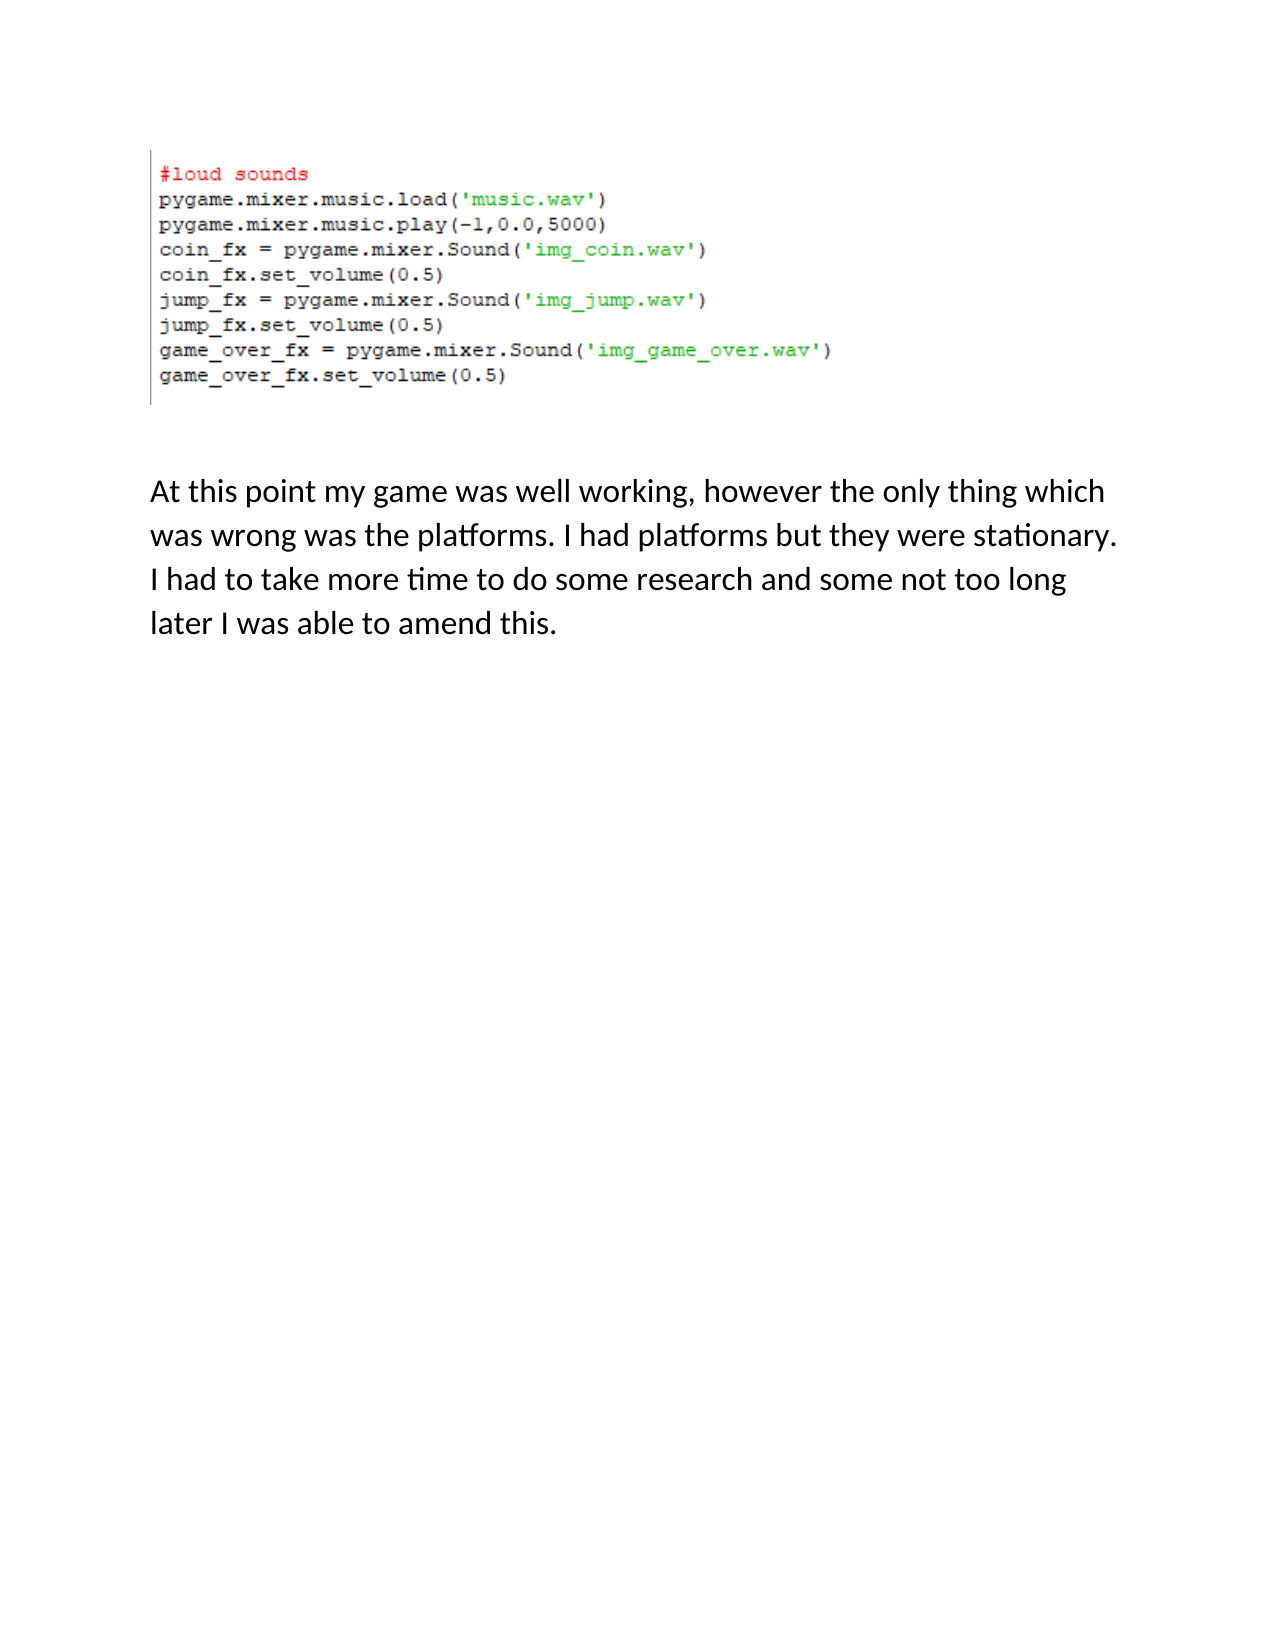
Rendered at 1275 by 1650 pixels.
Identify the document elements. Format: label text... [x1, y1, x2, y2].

picture [150, 150, 868, 405]
text At this point my game was well working, however the only thing which was wrong was the platforms. I had platforms but they were stationary. I had to take more time to do some research and some not too long later I was able to amend this. [150, 470, 1125, 643]
